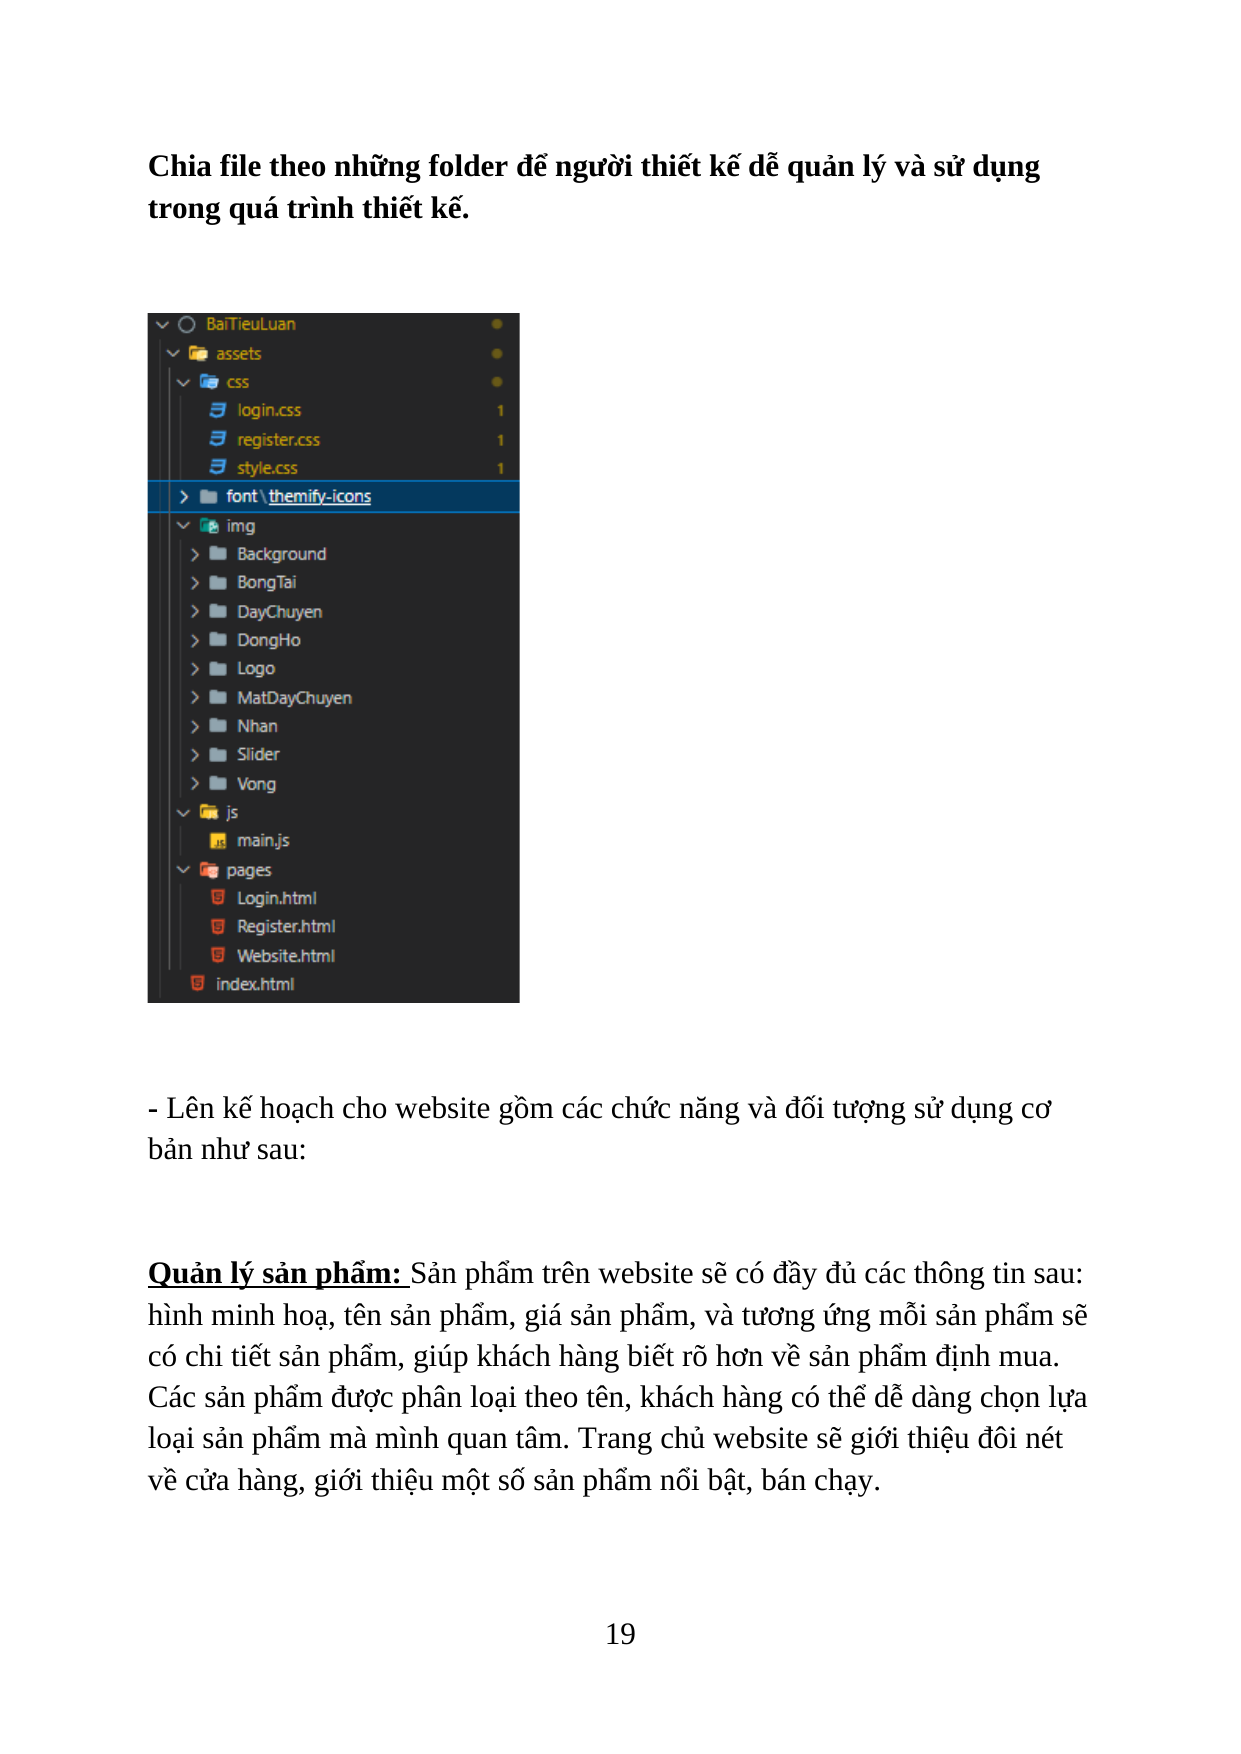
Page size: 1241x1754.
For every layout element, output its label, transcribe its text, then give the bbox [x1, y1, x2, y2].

text Chia file theo những folder để người thiết kế dễ quản lý và sử dụng trong quá trình thiết kế. [148, 148, 1092, 225]
text Quản lý sản phẩm: Sản phẩm trên website sẽ có đầy đủ các thông tin sau: hình minh hoạ, tên sản phẩm, giá sản phẩm, và tương ứng mỗi sản phẩm sẽ có chi tiết sản phẩm, giúp khách hàng biết rõ hơn về sản phẩm định mua. Các sản phẩm được phân loại theo tên, khách hàng có thể dễ dàng chọn lựa loại sản phẩm mà mình quan tâm. Trang chủ website sẽ giới thiệu đôi nét về cửa hàng, giới thiệu một số sản phẩm nổi bật, bán chạy. [148, 1255, 1092, 1497]
text - Lên kế hoạch cho website gồm các chức năng và đối tượng sử dụng cơ bản như sau: [148, 1089, 1092, 1167]
picture [147, 313, 520, 1003]
